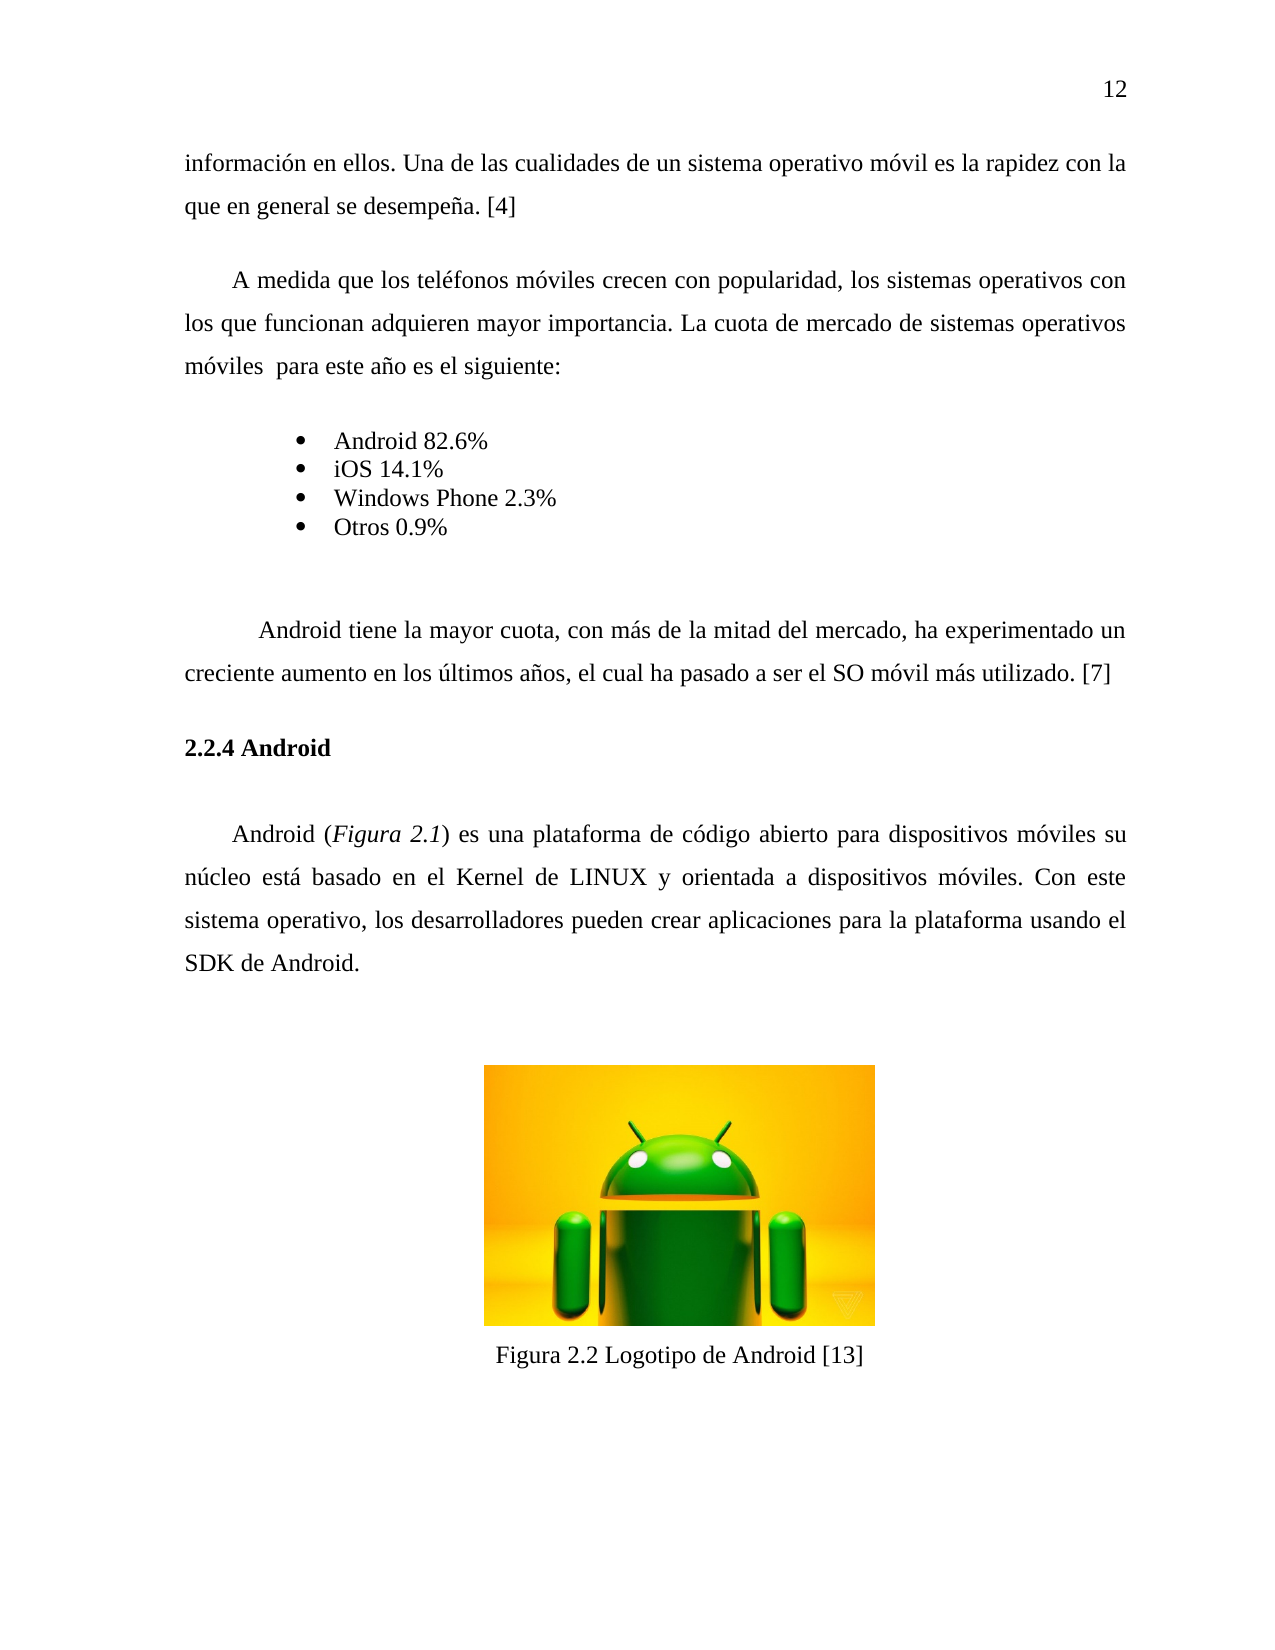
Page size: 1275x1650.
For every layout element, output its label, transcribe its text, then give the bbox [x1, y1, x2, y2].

list Otros 0.9% [296, 512, 1127, 541]
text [184, 148, 1127, 219]
picture [484, 1065, 875, 1326]
subtitle 2.2.4 Android [184, 733, 1127, 761]
text Android (Figura 2.1) es una plataforma de código abierto para dispositivos móviles su núcleo está basado en el Kernel de LINUX y orientada a dispositivos móviles. Con este sistema operativo, los desarrolladores pueden crear aplicaciones para la plataforma usando el SDK de Android. [184, 819, 1127, 977]
list iOS 14.1% [296, 454, 1127, 483]
list Windows Phone 2.3% [296, 483, 1127, 512]
list Android 82.6% [296, 426, 1127, 454]
text Android tiene la mayor cuota, con más de la mitad del mercado, ha experimentado un creciente aumento en los últimos años, el cual ha pasado a ser el SO móvil más utilizado. [184, 615, 1127, 687]
text A medida que los teléfonos móviles crecen con popularidad, los sistemas operativos con los que funcionan adquieren mayor importancia. La cuota de mercado de sistemas operativos móviles para este año es el siguiente: [184, 265, 1127, 380]
